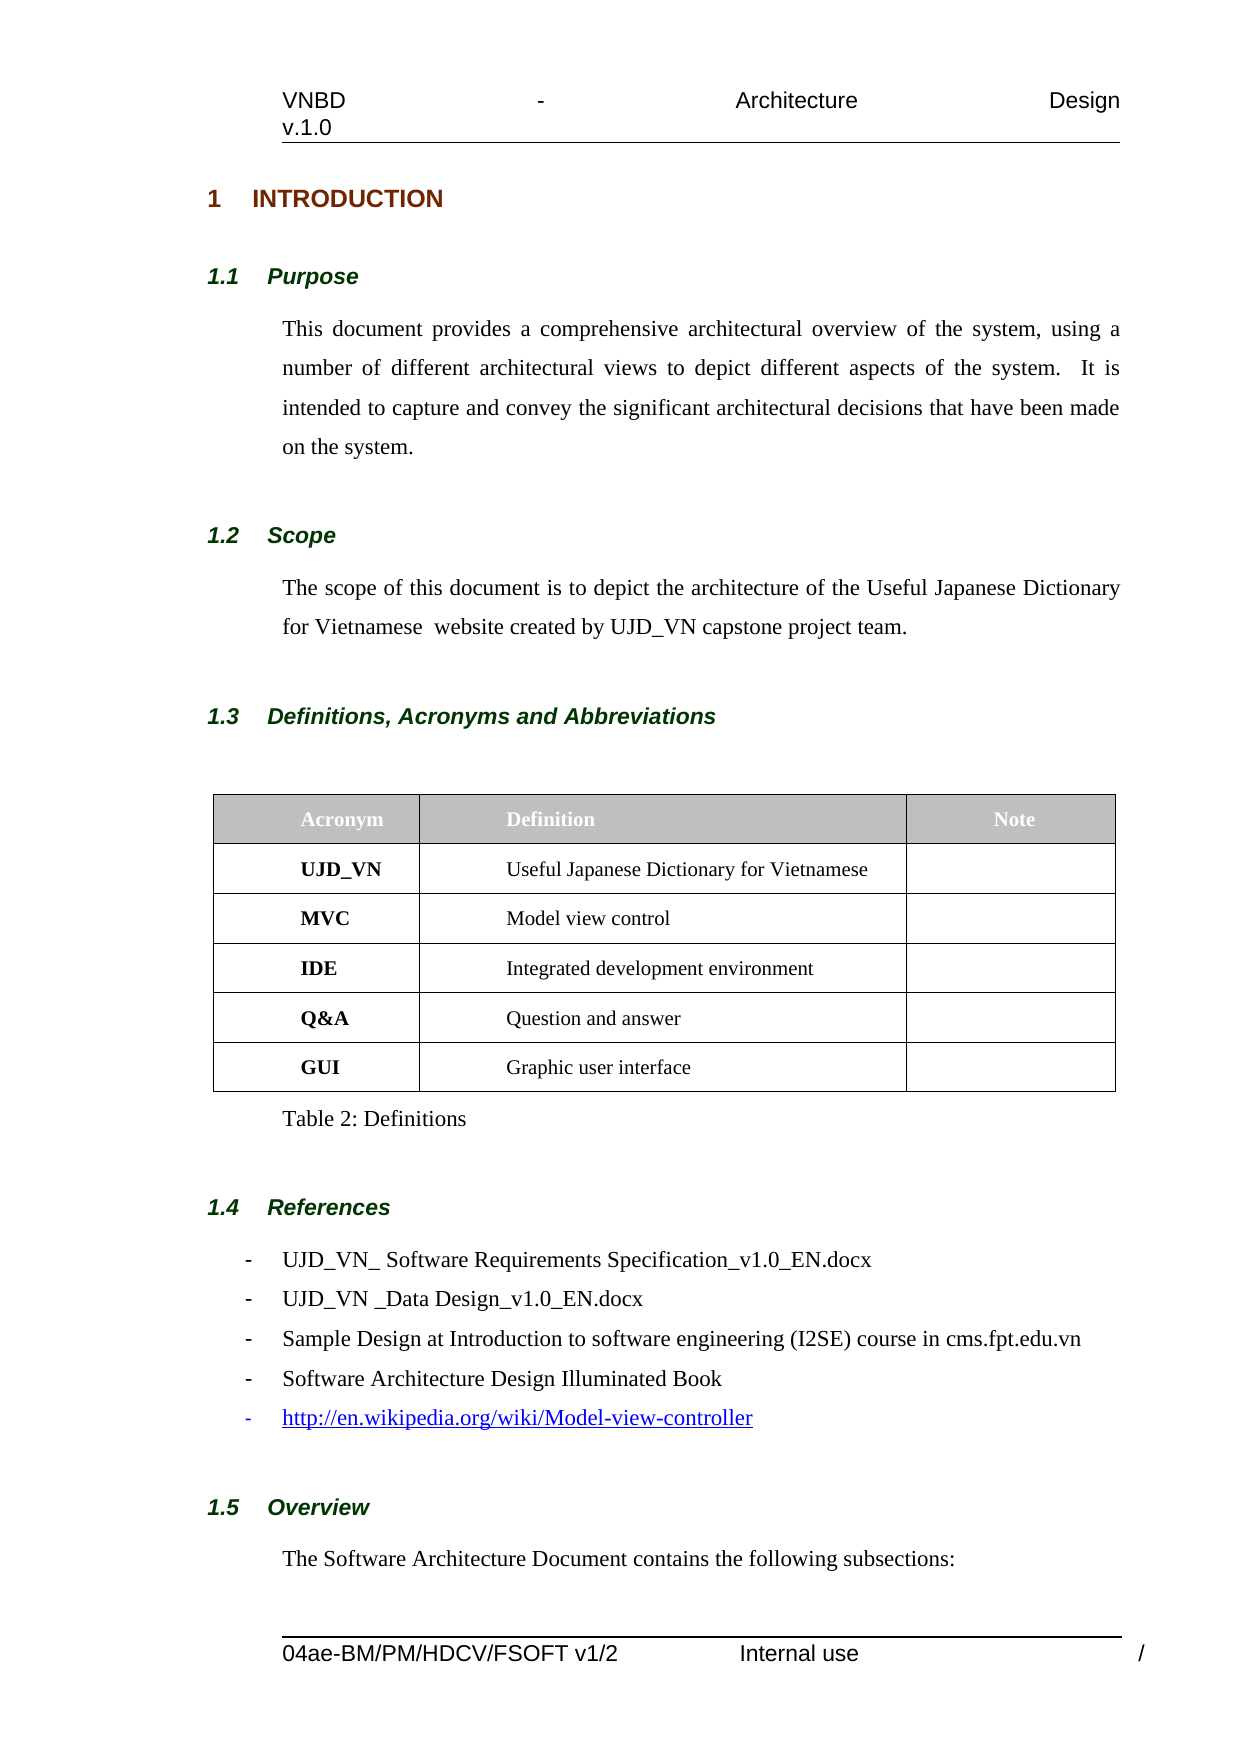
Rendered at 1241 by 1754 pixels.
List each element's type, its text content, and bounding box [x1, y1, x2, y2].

table_cell Graphic user interface [420, 1043, 906, 1091]
text This document provides a comprehensive architectural overview of the system, using a number of different architectural views to depict different aspects of the system. It is intended to capture and convey the significant architectural decisions that have been made on the system. [282, 314, 1122, 459]
text The scope of this document is to depict the architecture of the Useful Japanese Dictionary for Vietnamese website created by UJD_VN capstone project team. [282, 574, 1122, 640]
list http://en.wikipedia.org/wiki/Model-view-controller [244, 1404, 1122, 1431]
subtitle Introduction [207, 184, 1122, 213]
table_cell Model view control [420, 894, 906, 942]
table_cell [907, 844, 1115, 893]
table_cell [907, 944, 1115, 992]
table_cell Integrated development environment [420, 944, 906, 992]
table_cell IDE [214, 944, 419, 992]
list UJD_VN_ Software Requirements Specification_v1.0_EN.docx [244, 1246, 1122, 1272]
table_header Note [907, 795, 1115, 843]
text Table 2: Definitions [282, 1105, 1122, 1131]
table_cell [907, 1043, 1115, 1091]
list Sample Design at Introduction to software engineering (I2SE) course in cms.fpt.edu.vn [244, 1325, 1122, 1351]
table_cell [907, 993, 1115, 1042]
table_cell Question and answer [420, 993, 906, 1042]
table_cell Useful Japanese Dictionary for Vietnamese [420, 844, 906, 893]
table_cell MVC [214, 894, 419, 942]
subtitle Definitions, Acronyms and Abbreviations [207, 703, 1122, 729]
table_header Definition [420, 795, 906, 843]
subtitle References [207, 1194, 1122, 1221]
text The Software Architecture Document contains the following subsections: [282, 1545, 1122, 1571]
table_header Acronym [214, 795, 419, 843]
table_cell GUI [214, 1043, 419, 1091]
subtitle Scope [207, 522, 1122, 549]
subtitle Overview [207, 1494, 1122, 1520]
table_cell [907, 894, 1115, 942]
list Software Architecture Design Illuminated Book [244, 1364, 1122, 1391]
table_cell Q&A [214, 993, 419, 1042]
subtitle Purpose [207, 263, 1122, 289]
table_cell UJD_VN [214, 844, 419, 893]
list UJD_VN _Data Design_v1.0_EN.docx [244, 1285, 1122, 1312]
